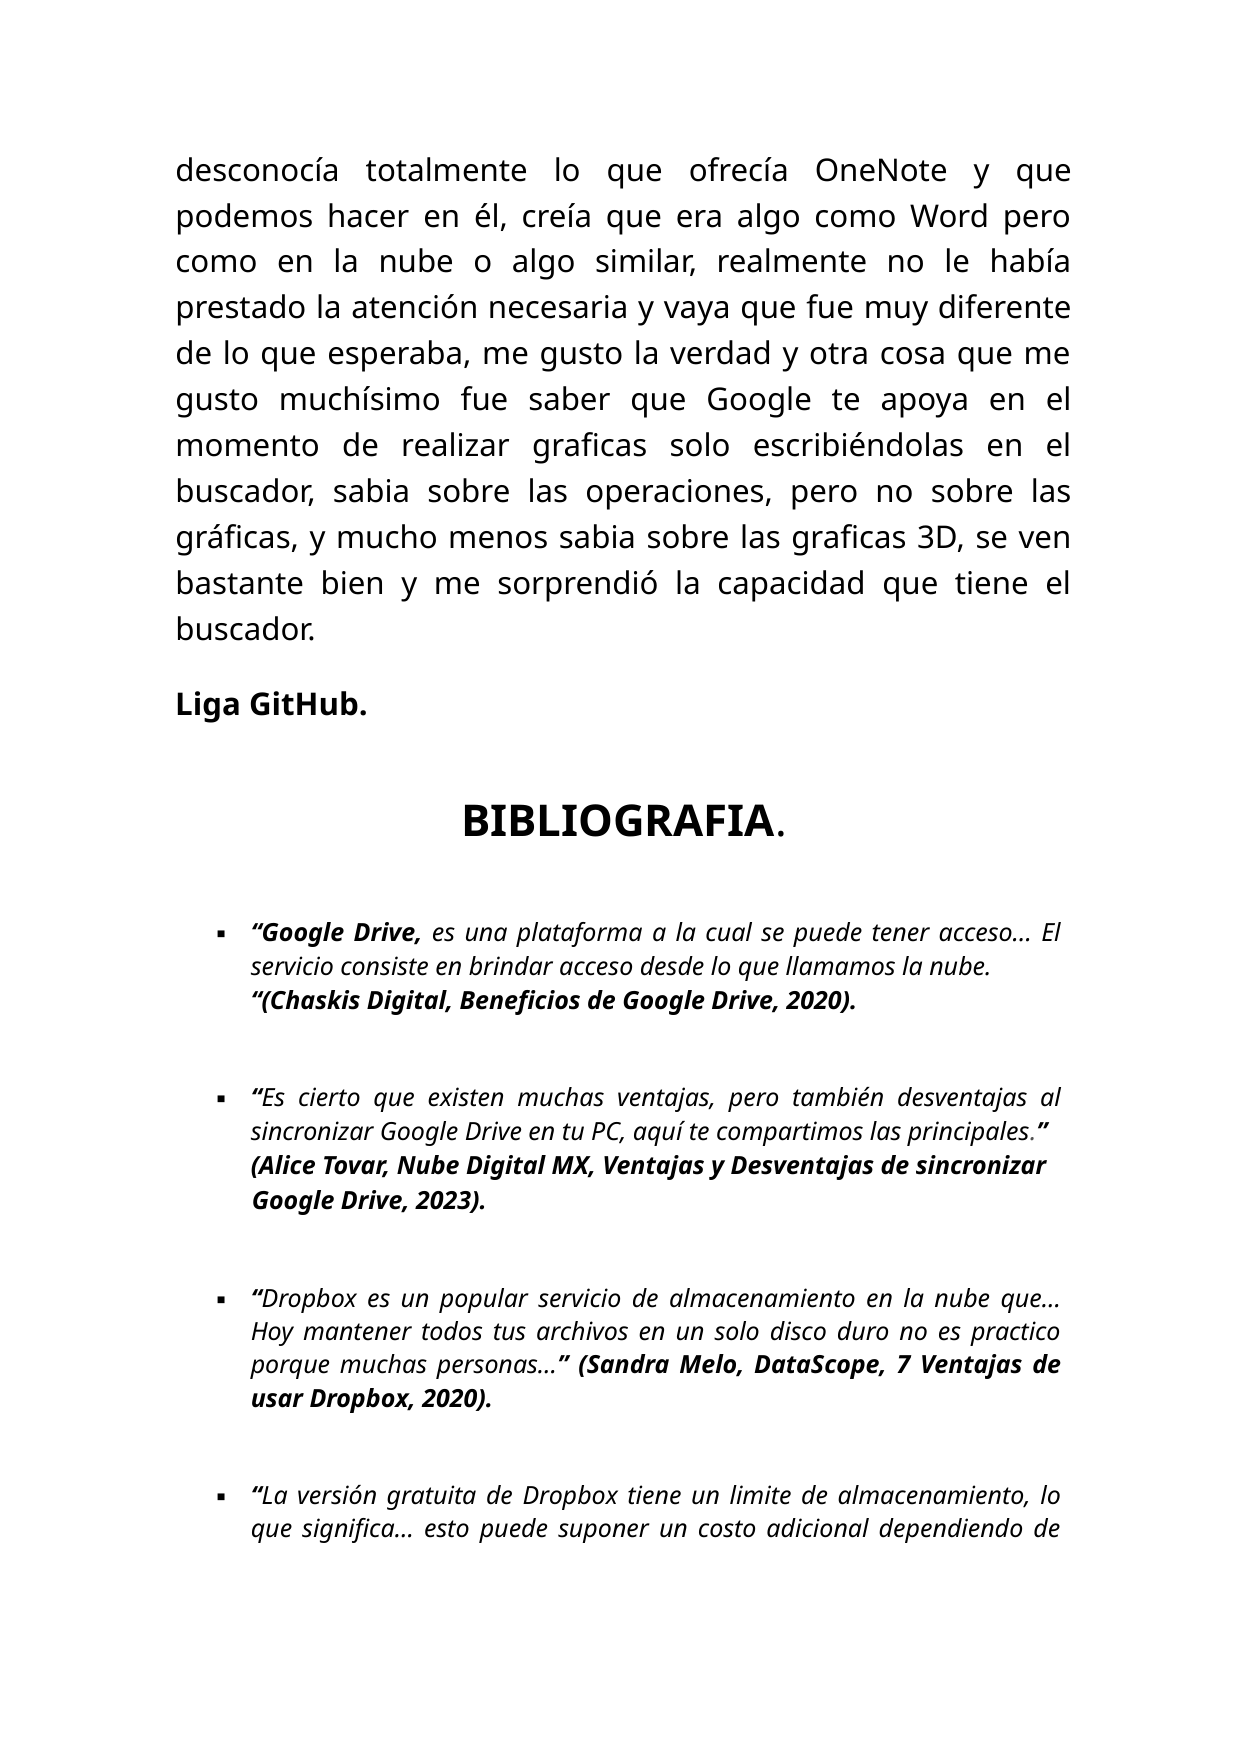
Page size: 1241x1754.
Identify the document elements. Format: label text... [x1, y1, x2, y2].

text “(Chaskis Digital, Beneficios de Google Drive, 2020). [251, 982, 1083, 1016]
text Liga GitHub. [175, 683, 1083, 723]
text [174, 148, 1072, 649]
list “Es cierto que existen muchas ventajas, pero también desventajas al sincronizar Google Drive en tu PC, aquí te compartimos las principales.” [213, 1080, 1065, 1147]
text BIBLIOGRAFIA. [175, 790, 1073, 850]
text (Alice Tovar, Nube Digital MX, Ventajas y Desventajas de sincronizar Google Drive, 2023). [251, 1148, 1083, 1217]
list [213, 1477, 1065, 1545]
list “Google Drive, es una plataforma a la cual se puede tener acceso... El servicio consiste en brindar acceso desde lo que llamamos la nube. [213, 915, 1065, 982]
list “Dropbox es un popular servicio de almacenamiento en la nube que… Hoy mantener todos tus archivos en un solo disco duro no es practico porque muchas personas…” (Sandra Melo, DataScope, 7 Ventajas de usar Dropbox, 2020). [213, 1280, 1065, 1415]
